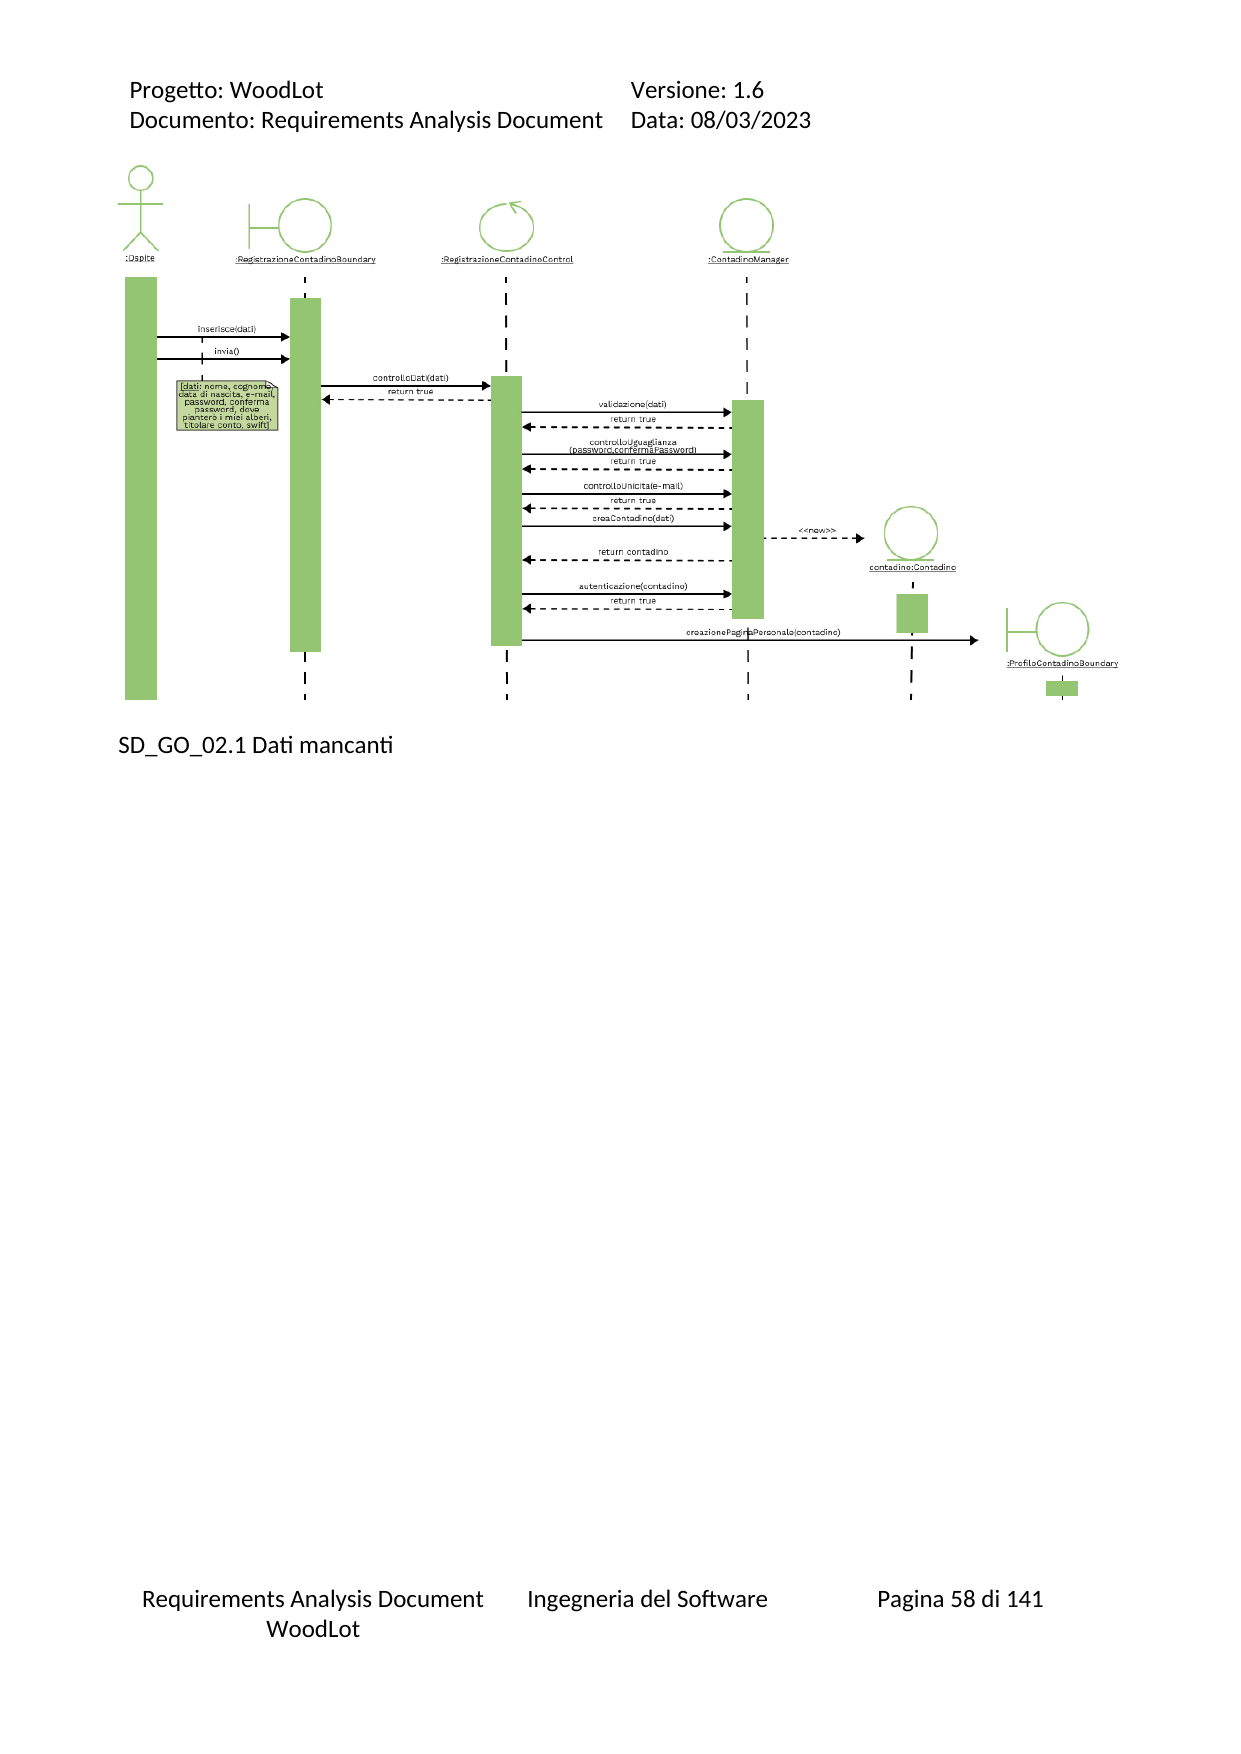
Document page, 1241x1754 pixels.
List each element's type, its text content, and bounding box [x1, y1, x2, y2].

text SD_GO_02.1 Dati mancanti [118, 730, 1122, 760]
picture [118, 165, 1122, 700]
